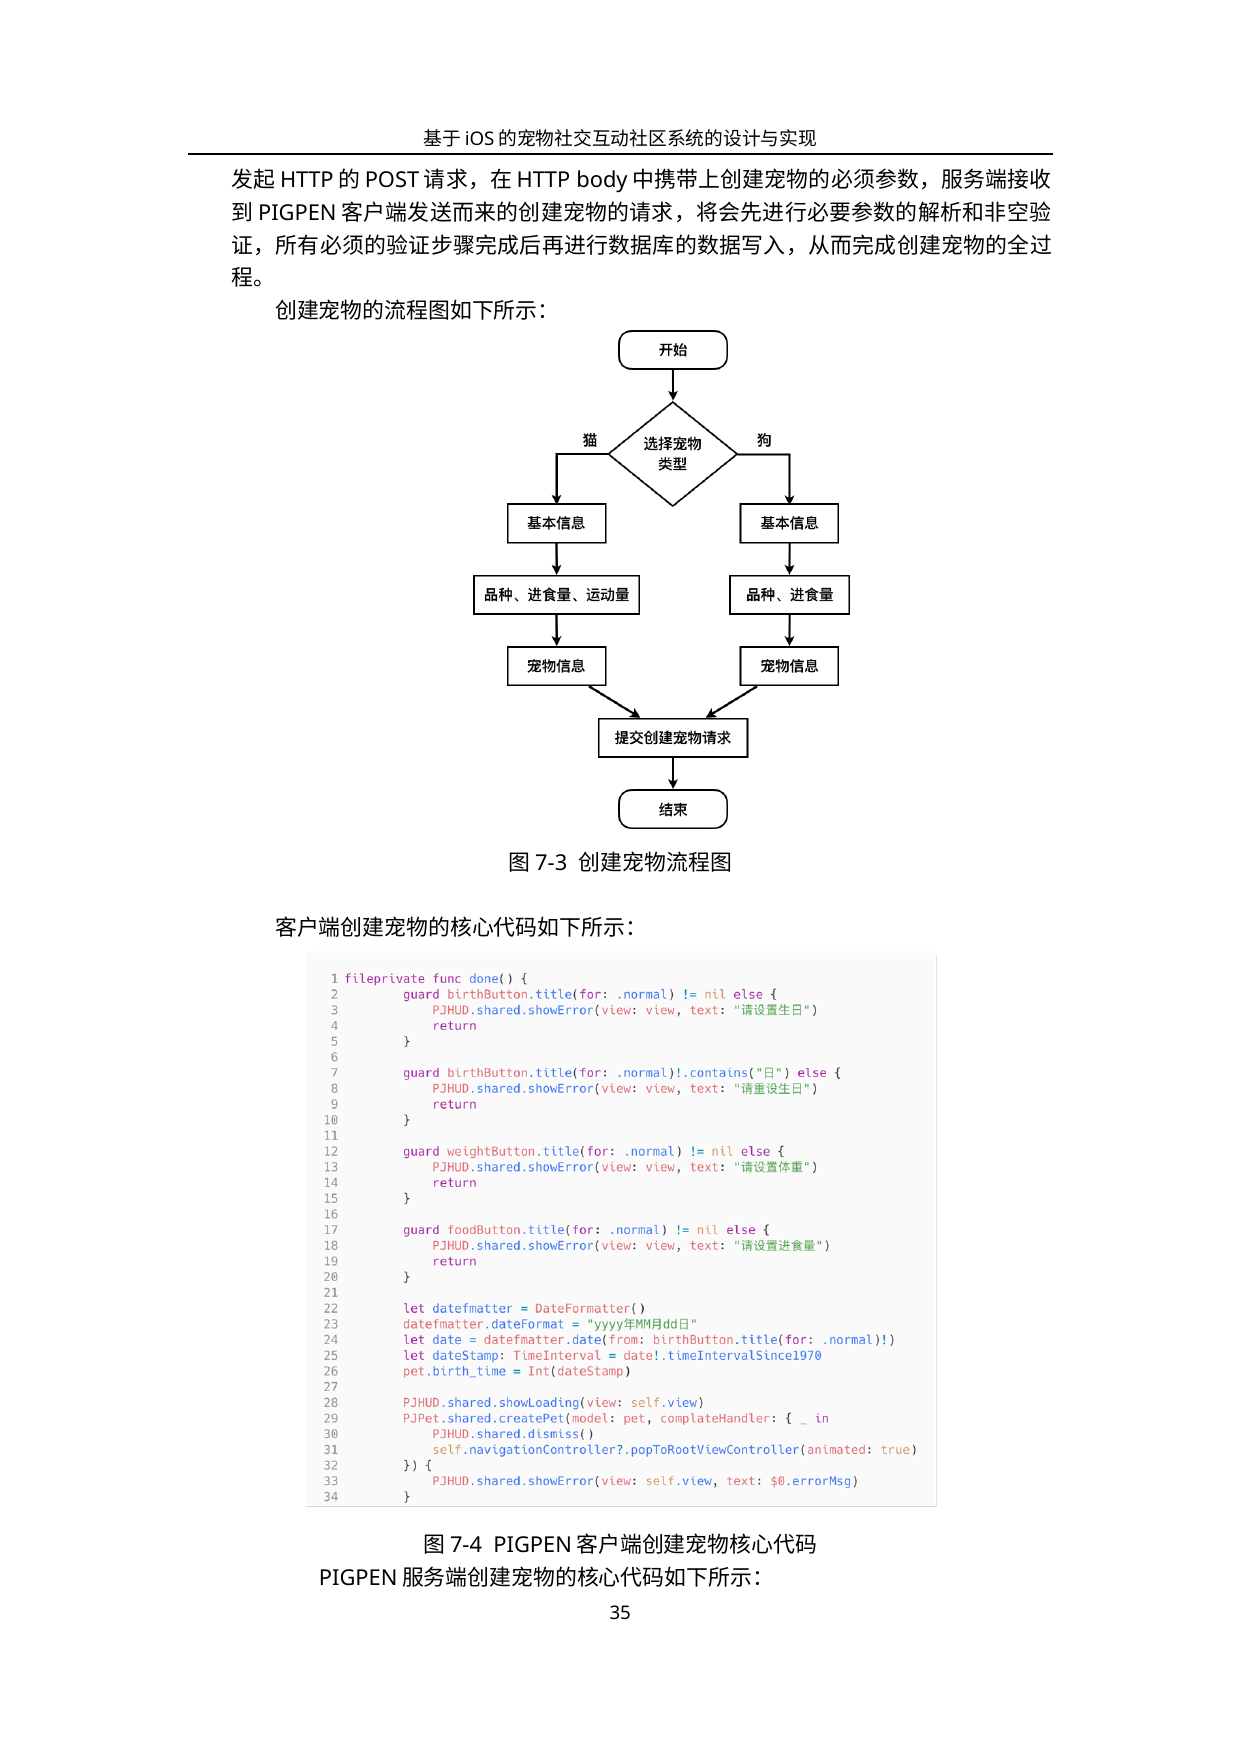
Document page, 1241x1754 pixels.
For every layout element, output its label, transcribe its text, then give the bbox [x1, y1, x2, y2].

picture [296, 942, 944, 1513]
text 客户端创建宠物的核心代码如下所示： [231, 910, 1053, 942]
text 创建宠物的流程图如下所示： [231, 292, 1053, 325]
text PIGPEN服务端创建宠物的核心代码如下所示： [187, 1560, 1053, 1592]
text 图7-4 PIGPEN客户端创建宠物核心代码 [187, 1527, 1053, 1560]
text 图7-3 创建宠物流程图 [187, 845, 1053, 877]
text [231, 162, 1053, 292]
picture [466, 324, 861, 838]
